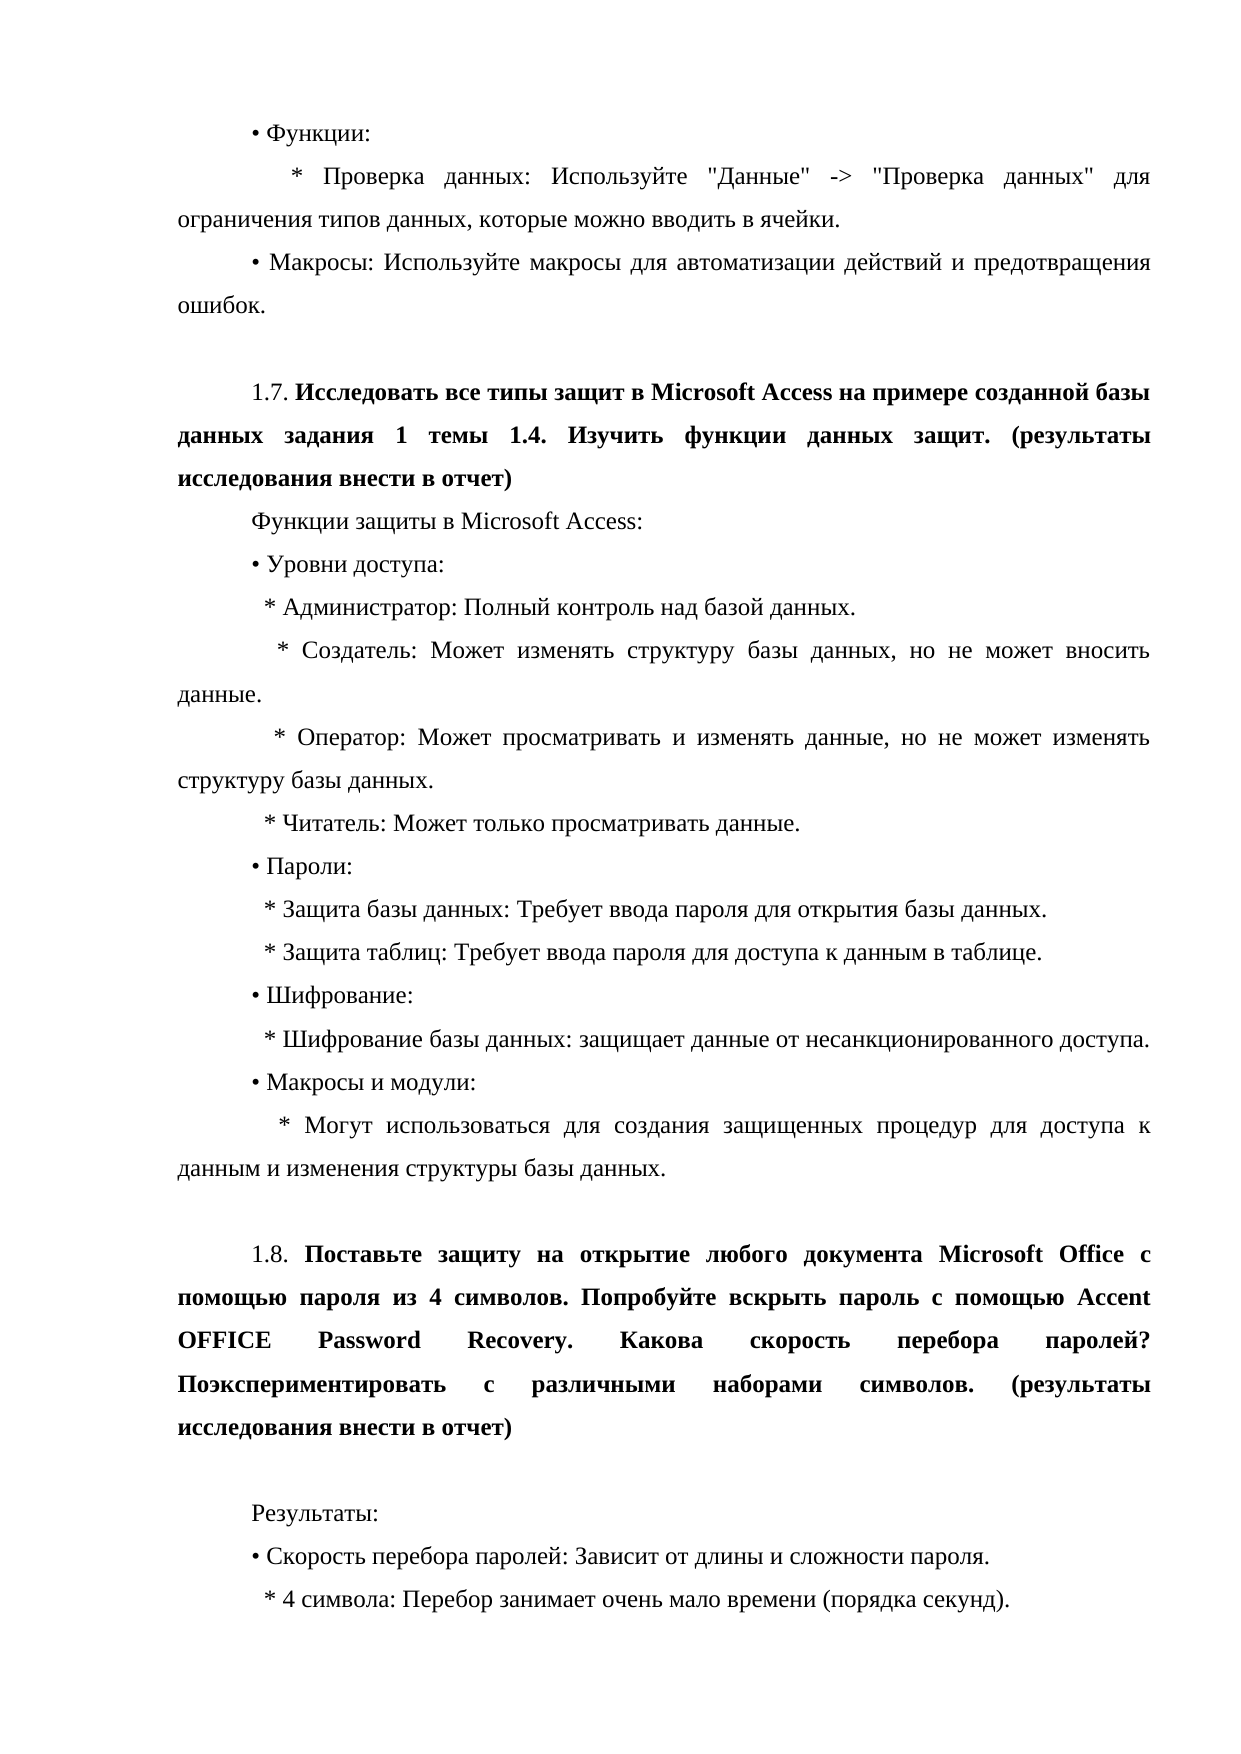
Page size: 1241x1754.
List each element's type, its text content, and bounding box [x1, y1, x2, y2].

text * Создатель: Может изменять структуру базы данных, но не может вносить данные. [177, 636, 1152, 707]
text • Функции: [177, 118, 1152, 147]
text * 4 символа: Перебор занимает очень мало времени (порядка секунд). [177, 1584, 1152, 1613]
text Результаты: [177, 1498, 1152, 1527]
text Функции защиты в Microsoft Access: [177, 506, 1152, 535]
text * Читатель: Может только просматривать данные. [177, 808, 1152, 837]
text • Шифрование: [177, 981, 1152, 1009]
text * Шифрование базы данных: защищает данные от несанкционированного доступа. [177, 1024, 1152, 1052]
text 1.7. Исследовать все типы защит в Microsoft Access на примере созданной базы данных задания 1 темы 1.4. Изучить функции данных защит. (результаты исследования внести в отчет) [177, 377, 1152, 492]
text 1.8. Поставьте защиту на открытие любого документа Microsoft Office с помощью пароля из 4 символов. Попробуйте вскрыть пароль с помощью Accent OFFICE Password Recovery. Какова скорость перебора паролей? Поэкспериментировать с различными наборами символов. (результаты исследования внести в отчет) [177, 1239, 1152, 1441]
text * Оператор: Может просматривать и изменять данные, но не может изменять структуру базы данных. [177, 722, 1152, 794]
text * Защита базы данных: Требует ввода пароля для открытия базы данных. [177, 894, 1152, 923]
text • Макросы: Используйте макросы для автоматизации действий и предотвращения ошибок. [177, 247, 1152, 319]
text • Пароли: [177, 851, 1152, 880]
text * Могут использоваться для создания защищенных процедур для доступа к данным и изменения структуры базы данных. [177, 1110, 1152, 1182]
text • Макросы и модули: [177, 1067, 1152, 1096]
text * Защита таблиц: Требует ввода пароля для доступа к данным в таблице. [177, 937, 1152, 966]
text * Администратор: Полный контроль над базой данных. [177, 592, 1152, 621]
text • Уровни доступа: [177, 549, 1152, 578]
text * Проверка данных: Используйте "Данные" -> "Проверка данных" для ограничения типов данных, которые можно вводить в ячейки. [177, 161, 1152, 233]
text • Скорость перебора паролей: Зависит от длины и сложности пароля. [177, 1541, 1152, 1570]
